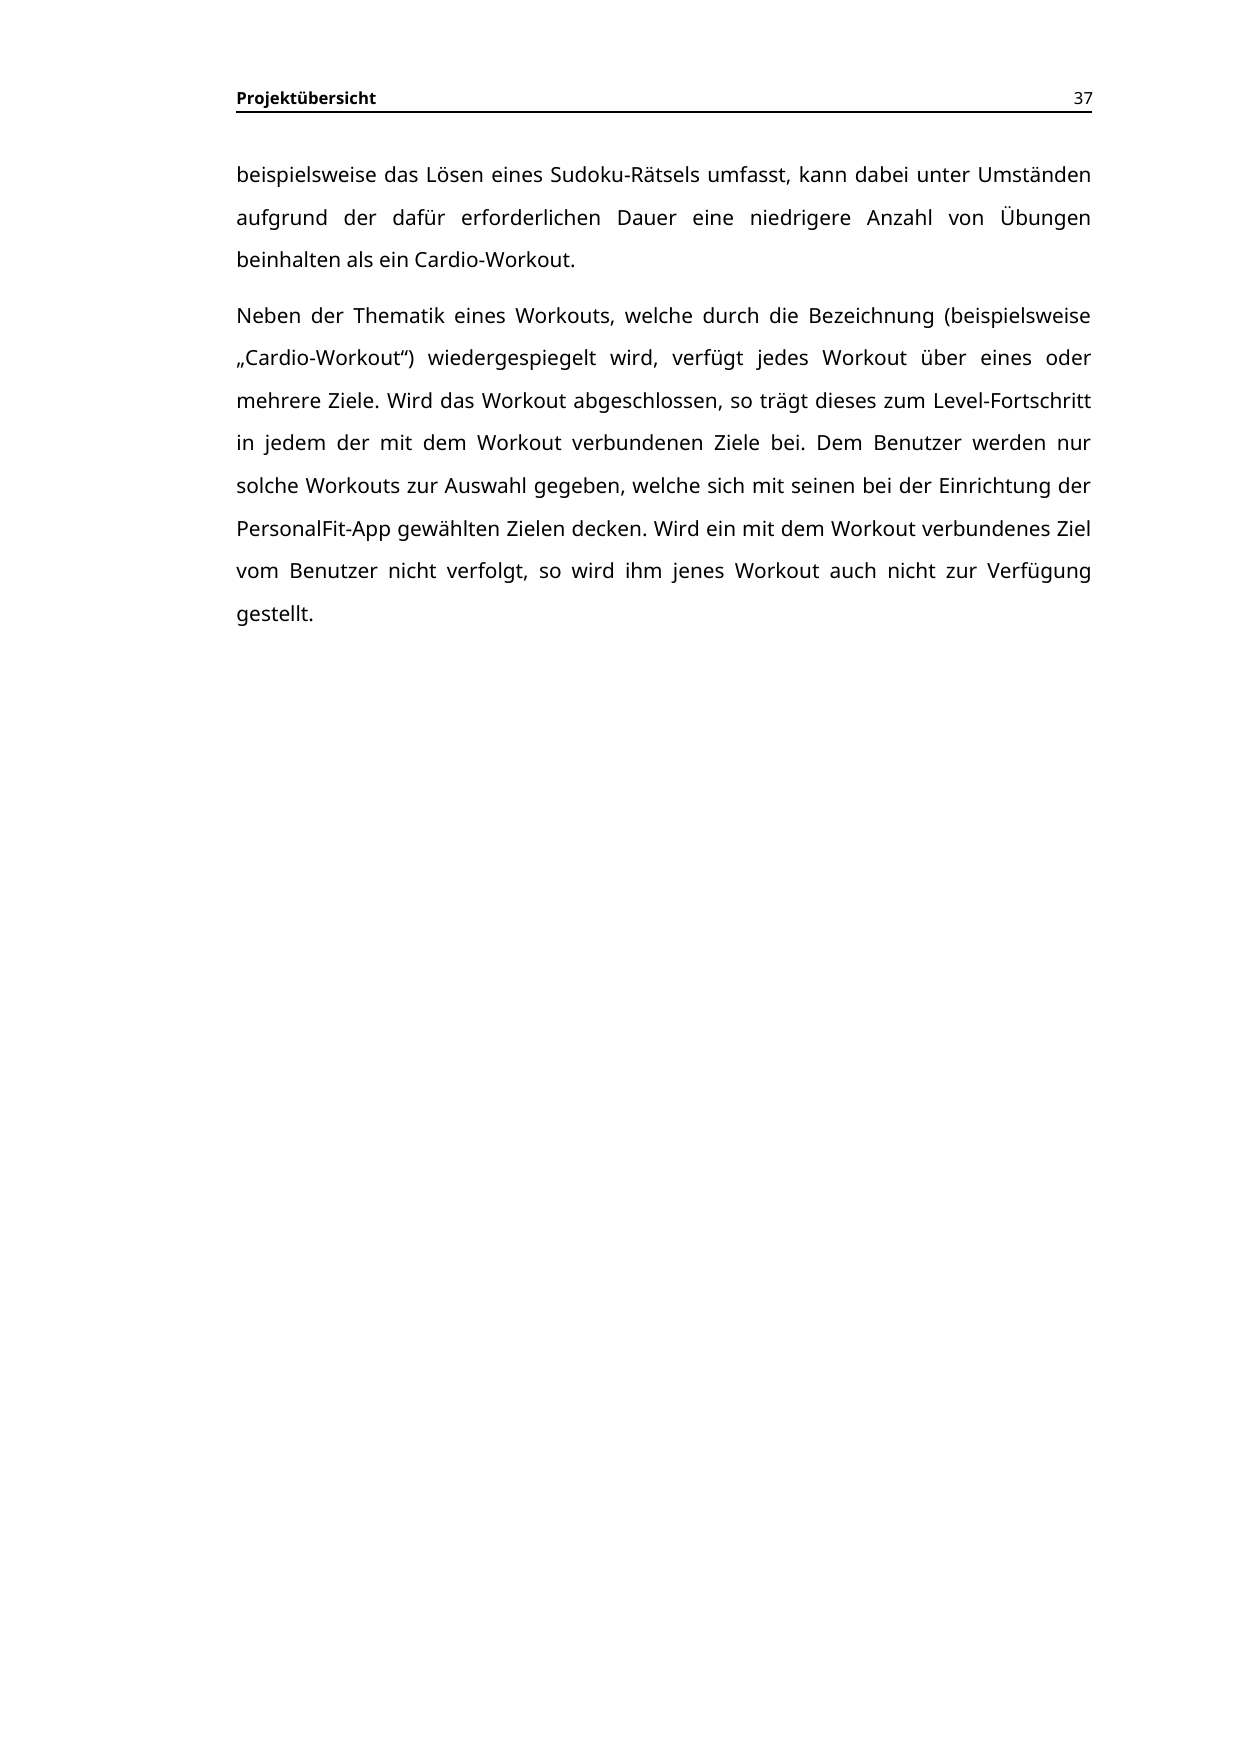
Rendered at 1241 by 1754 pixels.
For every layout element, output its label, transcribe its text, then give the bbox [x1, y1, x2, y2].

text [236, 160, 1092, 274]
text Neben der Thematik eines Workouts, welche durch die Bezeichnung (beispielsweise „Cardio-Workout“) wiedergespiegelt wird, verfügt jedes Workout über eines oder mehrere Ziele. Wird das Workout abgeschlossen, so trägt dieses zum Level-Fortschritt in jedem der mit dem Workout verbundenen Ziele bei. Dem Benutzer werden nur solche Workouts zur Auswahl gegeben, welche sich mit seinen bei der Einrichtung der PersonalFit-App gewählten Zielen decken. Wird ein mit dem Workout verbundenes Ziel vom Benutzer nicht verfolgt, so wird ihm jenes Workout auch nicht zur Verfügung gestellt. [236, 301, 1092, 627]
